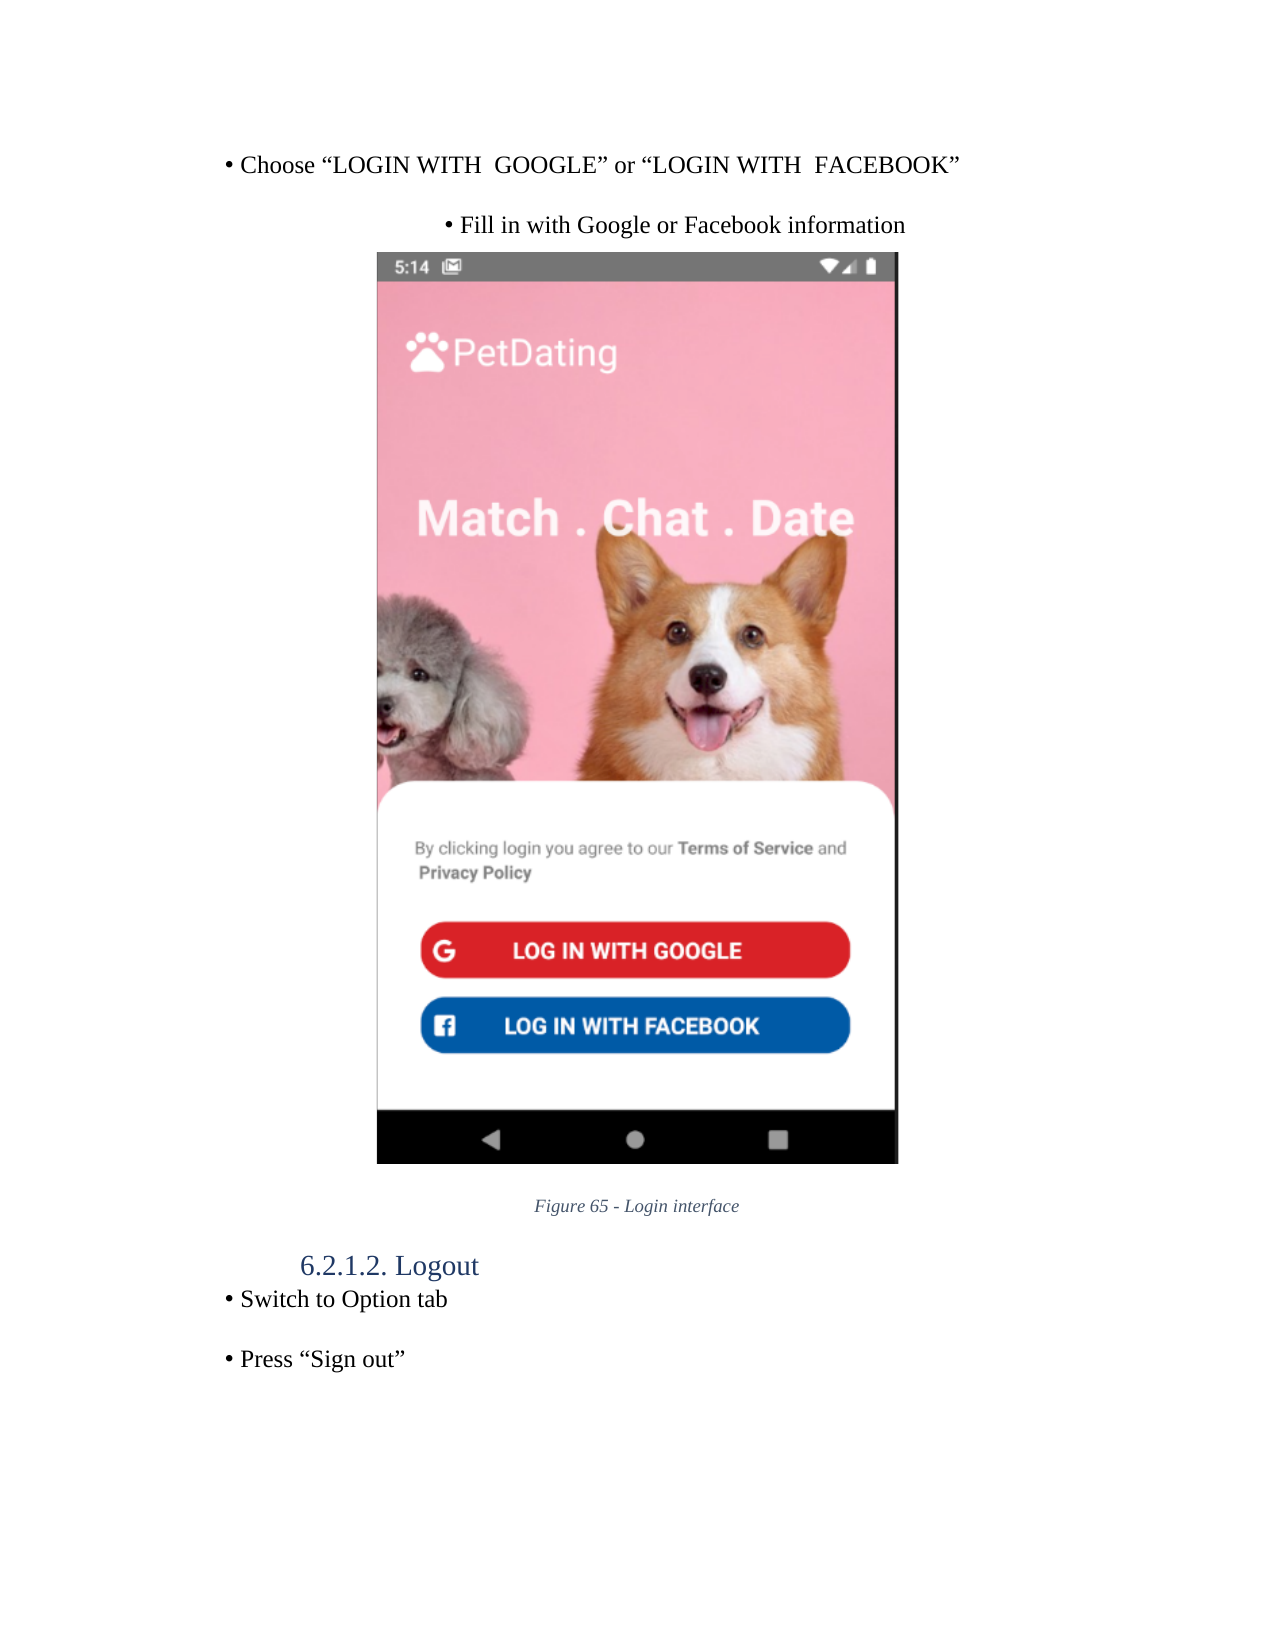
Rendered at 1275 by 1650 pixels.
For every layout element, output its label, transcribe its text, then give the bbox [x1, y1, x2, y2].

picture [376, 252, 899, 1164]
subtitle 6.2.1.2. Logout [300, 1248, 1125, 1282]
text Switch to Option tab [150, 1284, 1125, 1313]
text Press “Sign out” [150, 1344, 1125, 1373]
text Choose “LOGIN WITH GOOGLE” or “LOGIN WITH FACEBOOK” [150, 150, 1125, 179]
text Figure 65 - Login interface [150, 1195, 1125, 1216]
